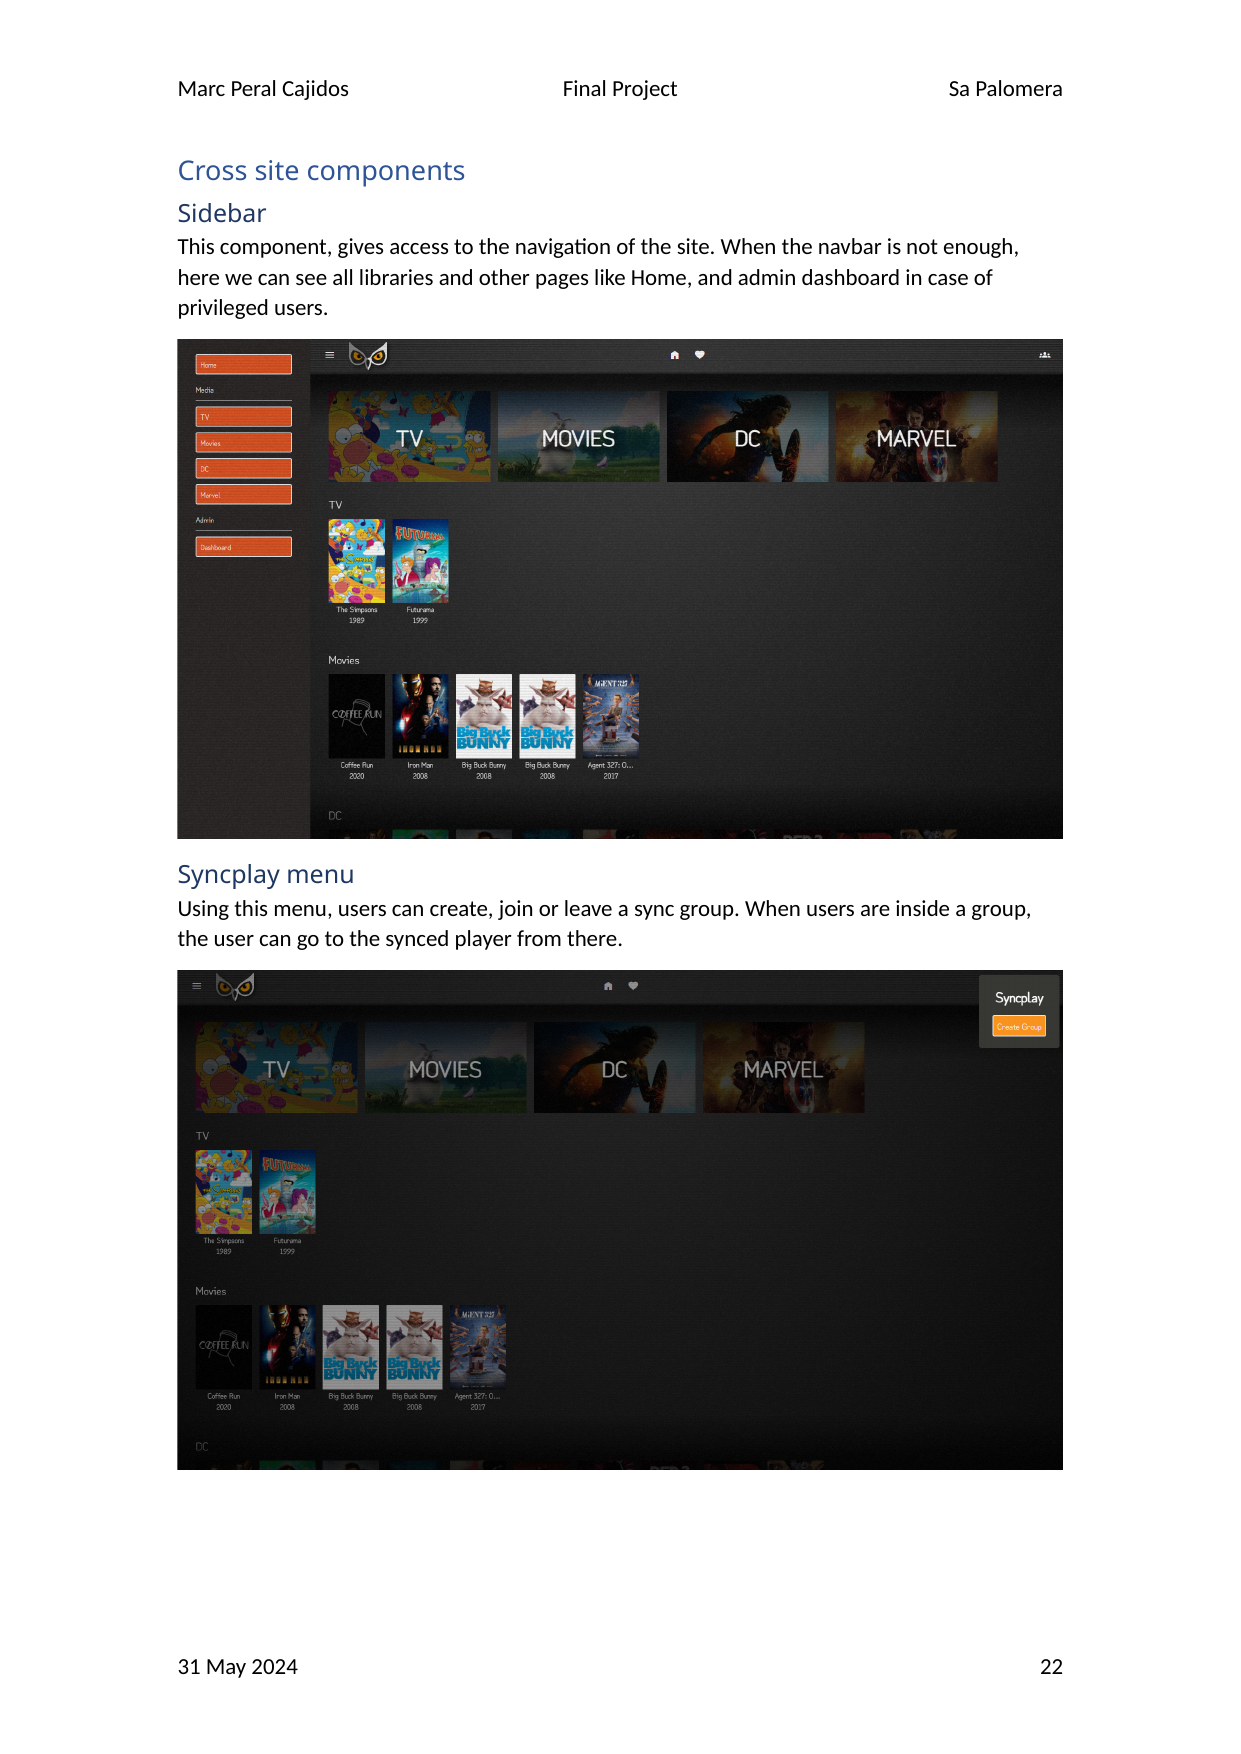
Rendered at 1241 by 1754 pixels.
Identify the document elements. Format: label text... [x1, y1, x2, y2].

text This component, gives access to the navigation of the site. When the navbar is not enough, here we can see all libraries and other pages like Home, and admin dashboard in case of privileged users. [177, 232, 1063, 321]
subtitle Cross site components [177, 152, 1063, 189]
subtitle Sidebar [177, 196, 1063, 230]
picture [177, 970, 1063, 1470]
subtitle Syncplay menu [177, 857, 1063, 891]
text Using this menu, users can create, join or leave a sync group. When users are inside a group, the user can go to the synced player from there. [177, 894, 1063, 952]
picture [177, 339, 1063, 839]
